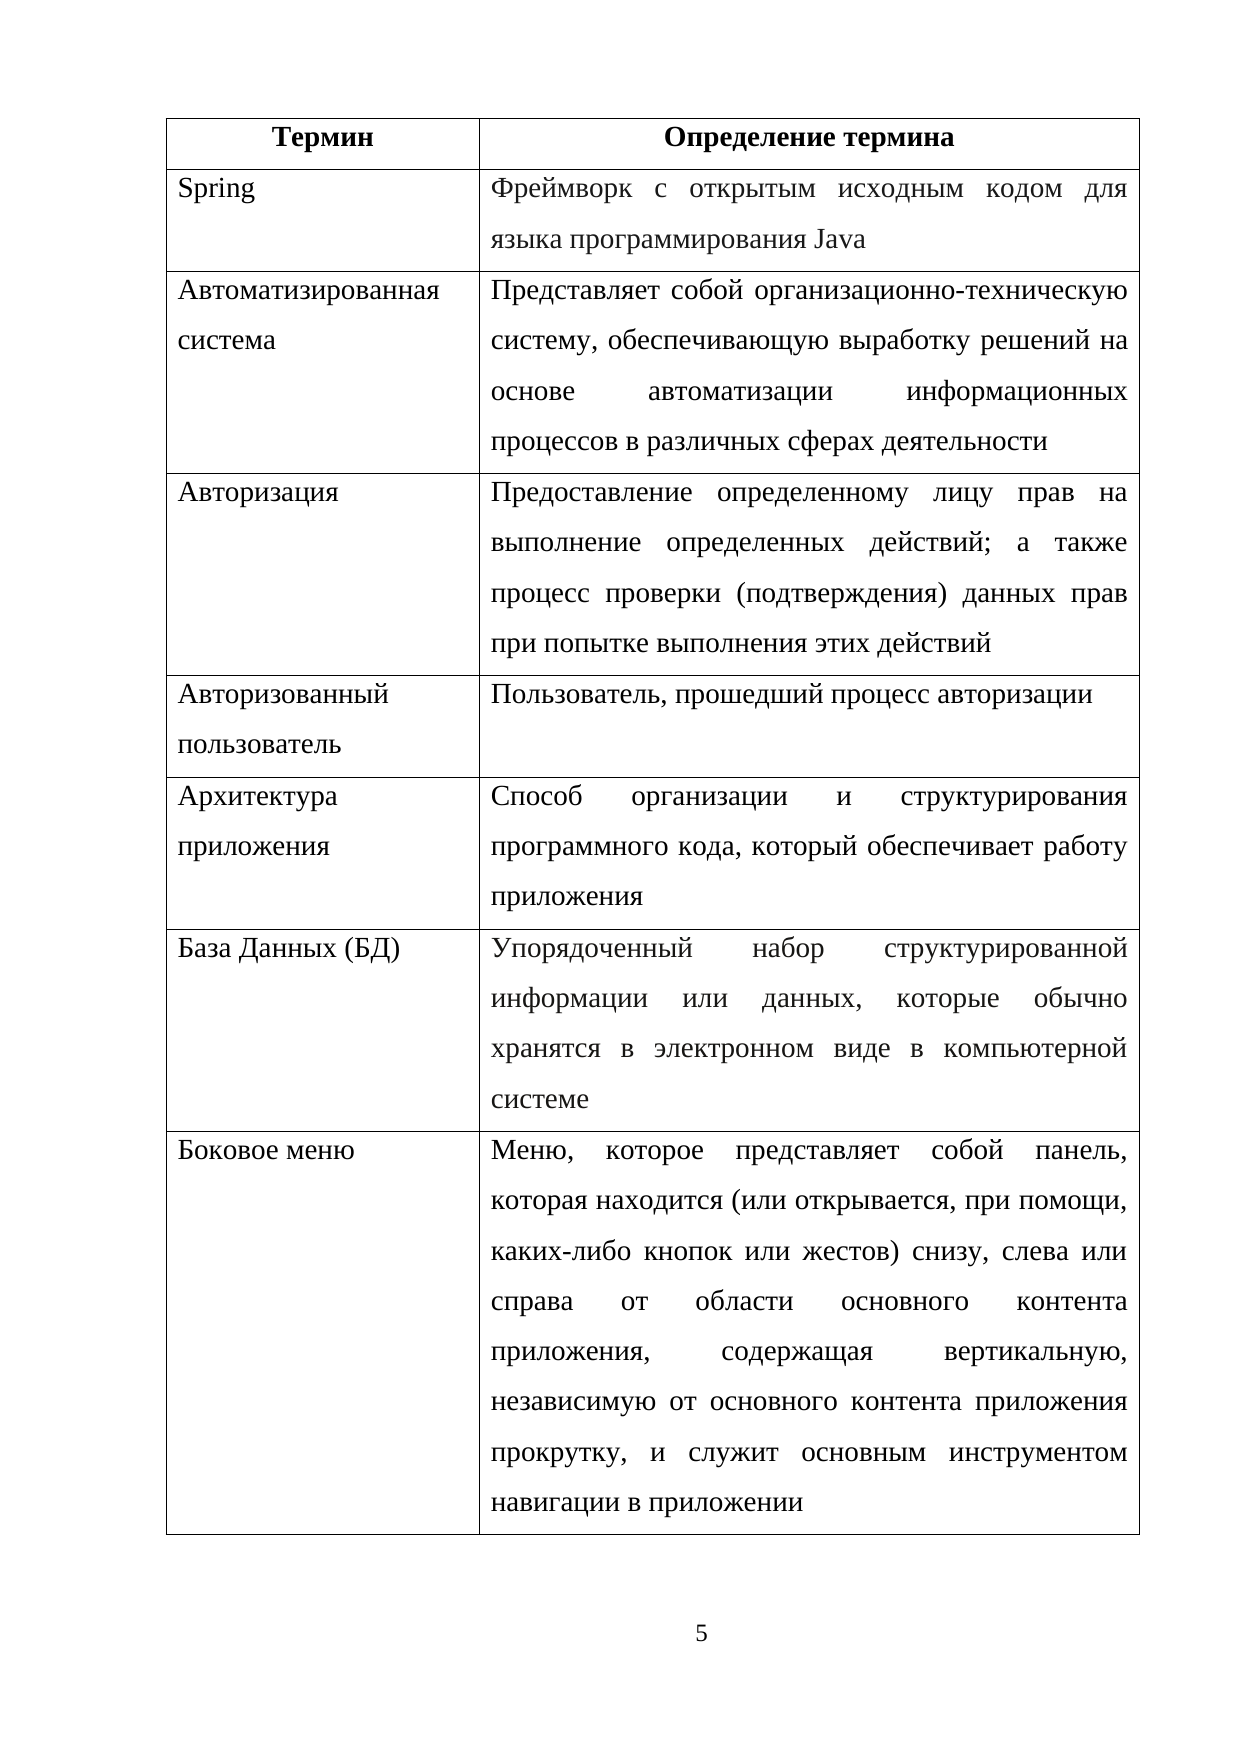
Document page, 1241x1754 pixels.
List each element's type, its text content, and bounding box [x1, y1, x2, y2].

table_cell Автоматизированная система [167, 272, 479, 473]
table_cell База Данных (БД) [167, 930, 479, 1131]
table_cell Авторизованный пользователь [167, 676, 479, 777]
table_cell Боковое меню [167, 1132, 479, 1534]
table_cell Упорядоченный набор структурированной информации или данных, которые обычно хранятся в электронном виде в компьютерной системе [480, 930, 1139, 1131]
table_cell Меню, которое представляет собой панель, которая находится (или открывается, при помощи, каких-либо кнопок или жестов) снизу, слева или справа от области основного контента приложения, содержащая вертикальную, независимую от основного контента приложения прокрутку, и служит основным инструментом навигации в приложении [480, 1132, 1139, 1534]
table_header Термин [167, 119, 479, 169]
table_cell Пользователь, прошедший процесс авторизации [480, 676, 1139, 777]
table_cell Предоставление определенному лицу прав на выполнение определенных действий; а также процесс проверки (подтверждения) данных прав при попытке выполнения этих действий [480, 474, 1139, 675]
table_cell Представляет собой организационно-техническую систему, обеспечивающую выработку решений на основе автоматизации информационных процессов в различных сферах деятельности [480, 272, 1139, 473]
table_cell Фреймворк с открытым исходным кодом для языка программирования Java [480, 170, 1139, 271]
table_header Определение термина [480, 119, 1139, 169]
table_cell Способ организации и структурирования программного кода, который обеспечивает работу приложения [480, 778, 1139, 929]
table_cell Авторизация [167, 474, 479, 675]
table_cell Архитектура приложения [167, 778, 479, 929]
table_cell Spring [167, 170, 479, 271]
